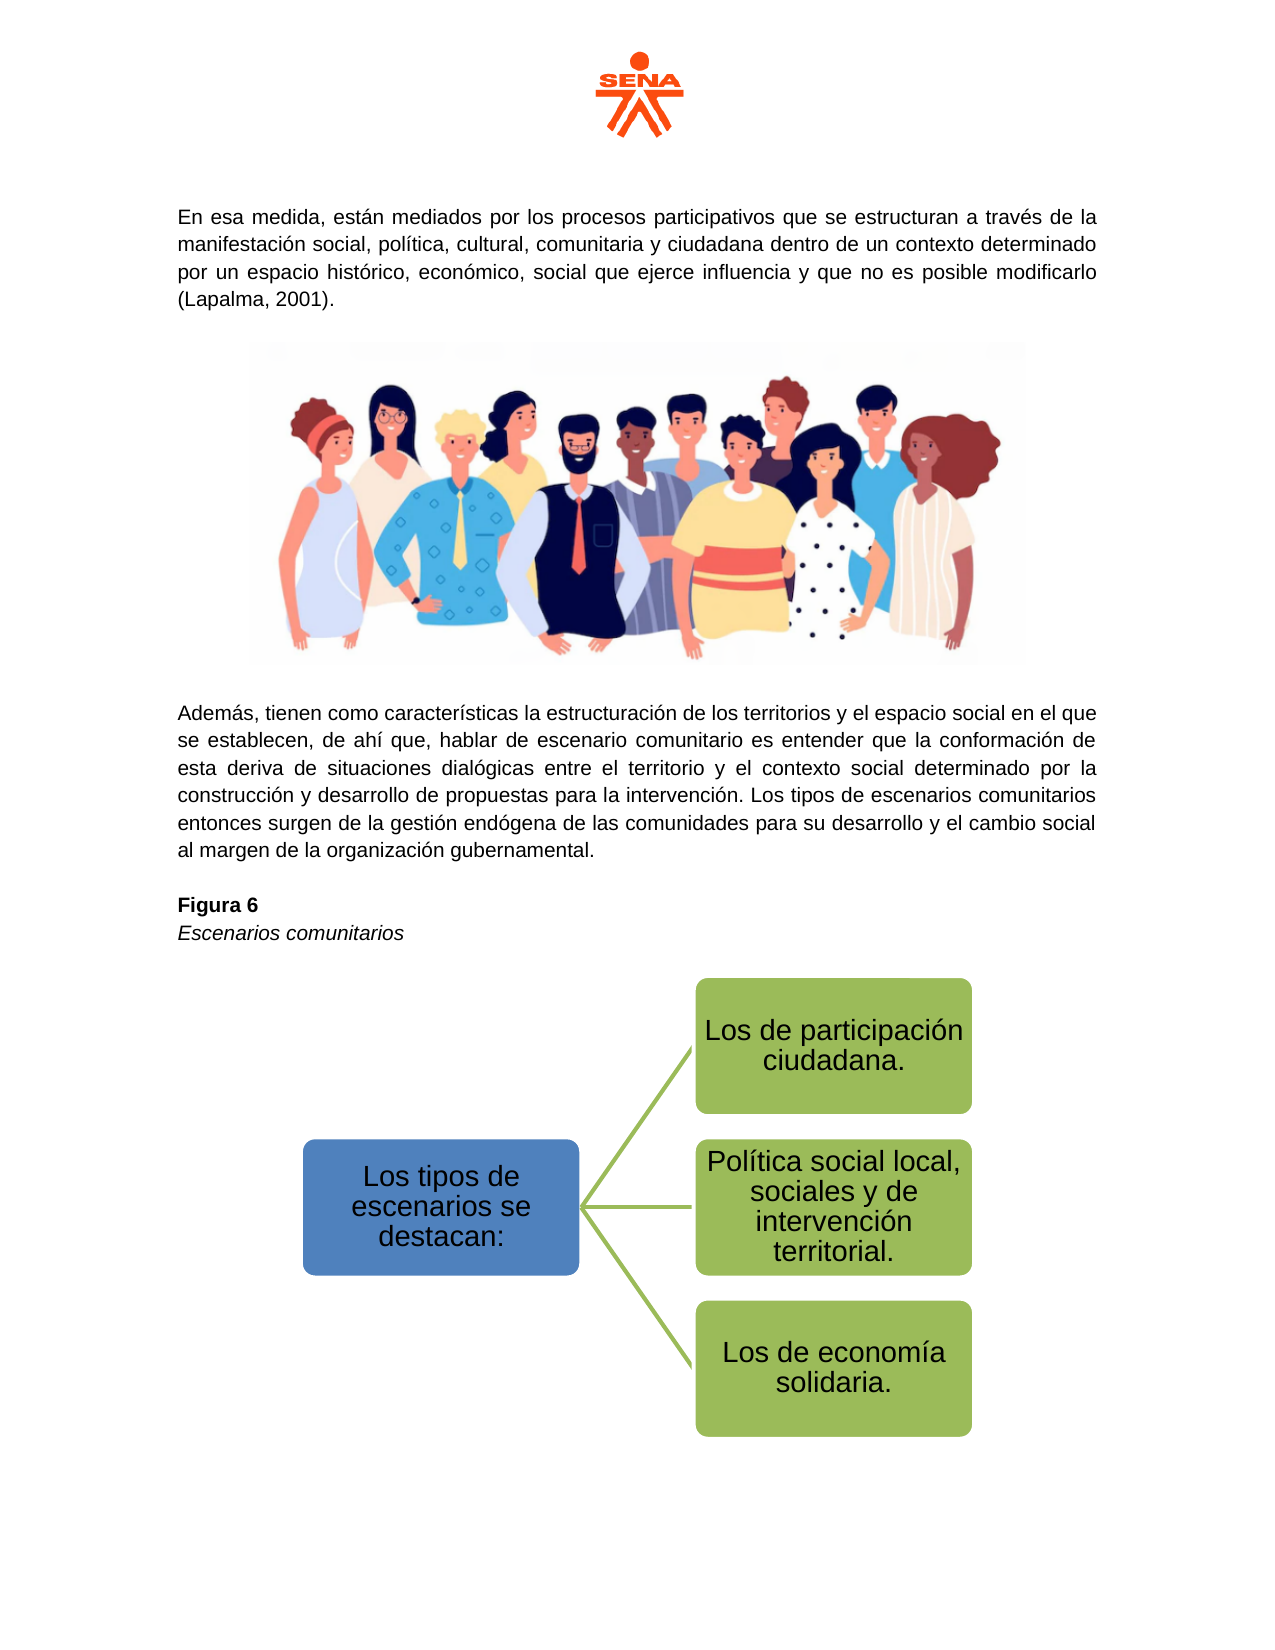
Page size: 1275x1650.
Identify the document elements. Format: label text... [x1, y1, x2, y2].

text Escenarios comunitarios [177, 921, 1098, 945]
picture [585, 48, 690, 142]
text Además, tienen como características la estructuración de los territorios y el espacio social en el que se establecen, de ahí que, hablar de escenario comunitario es entender que la conformación de esta deriva de situaciones dialógicas entre el territorio y el contexto social determinado por la construcción y desarrollo de propuestas para la intervención. Los tipos de escenarios comunitarios entonces surgen de la gestión endógena de las comunidades para su desarrollo y el cambio social al margen de la organización gubernamental. [177, 701, 1098, 862]
text En esa medida, están mediados por los procesos participativos que se estructuran a través de la manifestación social, política, cultural, comunitaria y ciudadana dentro de un contexto determinado por un espacio histórico, económico, social que ejerce influencia y que no es posible modificarlo (Lapalma, 2001). [177, 205, 1098, 311]
text Figura 6 [177, 893, 1098, 917]
picture [249, 342, 1026, 665]
